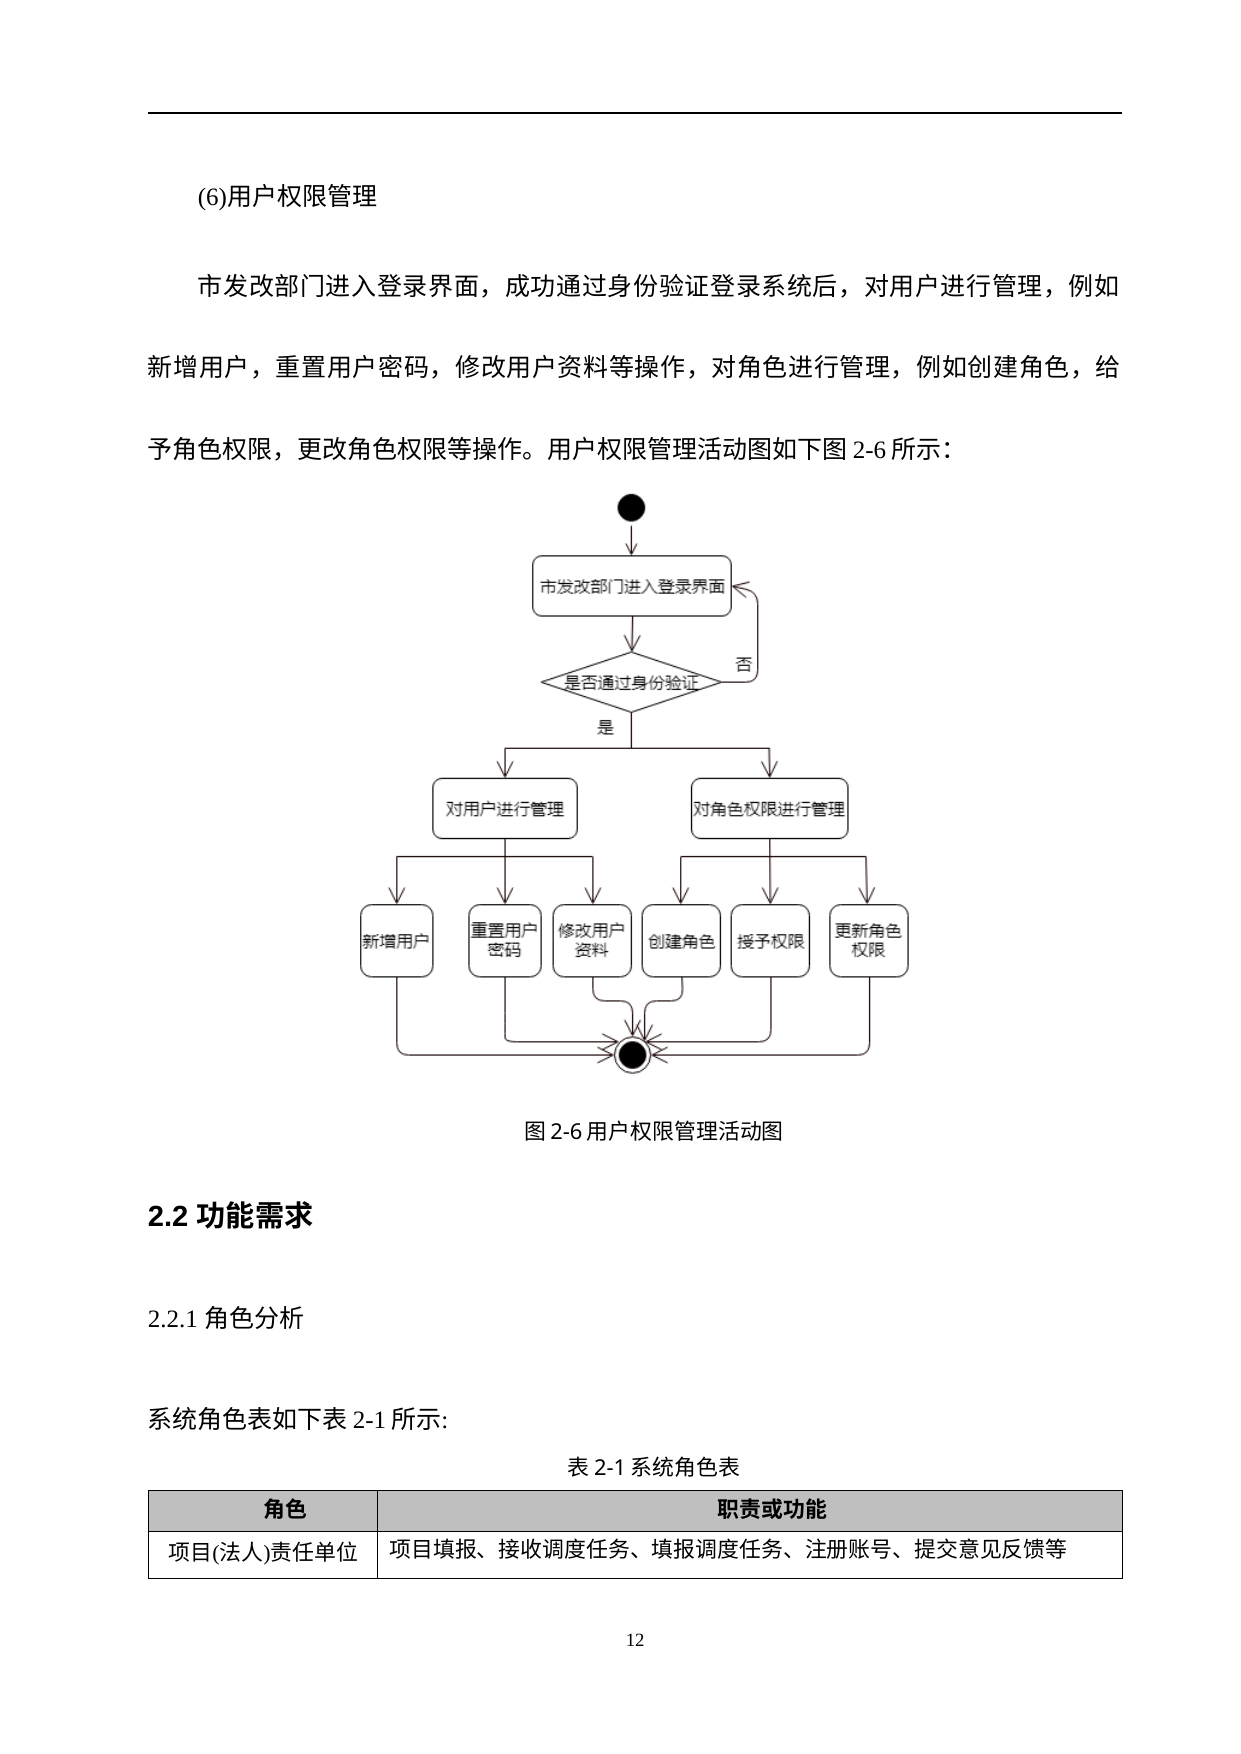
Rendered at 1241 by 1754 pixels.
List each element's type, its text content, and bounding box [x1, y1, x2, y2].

text 系统角色表如下表2-1所示: [148, 1385, 1122, 1450]
list 用户权限管理 [148, 162, 1122, 227]
list 图2-6用户权限管理活动图 [185, 1113, 1122, 1146]
table_header 职责或功能 [378, 1491, 1122, 1531]
picture [360, 488, 910, 1075]
table_header 角色 [149, 1491, 377, 1531]
text 市发改部门进入登录界面，成功通过身份验证登录系统后，对用户进行管理，例如新增用户，重置用户密码，修改用户资料等操作，对角色进行管理，例如创建角色，给予角色权限，更改角色权限等操作。用户权限管理活动图如下图2-6所示： [148, 252, 1122, 480]
subtitle 2.2.1 角色分析 [148, 1284, 1122, 1349]
table_cell 项目填报、接收调度任务、填报调度任务、注册账号、提交意见反馈等 [378, 1532, 1122, 1578]
subtitle 2.2 功能需求 [148, 1181, 1122, 1246]
table_cell 项目(法人)责任单位 [149, 1532, 377, 1578]
list 表2-1系统角色表 [185, 1450, 1122, 1482]
